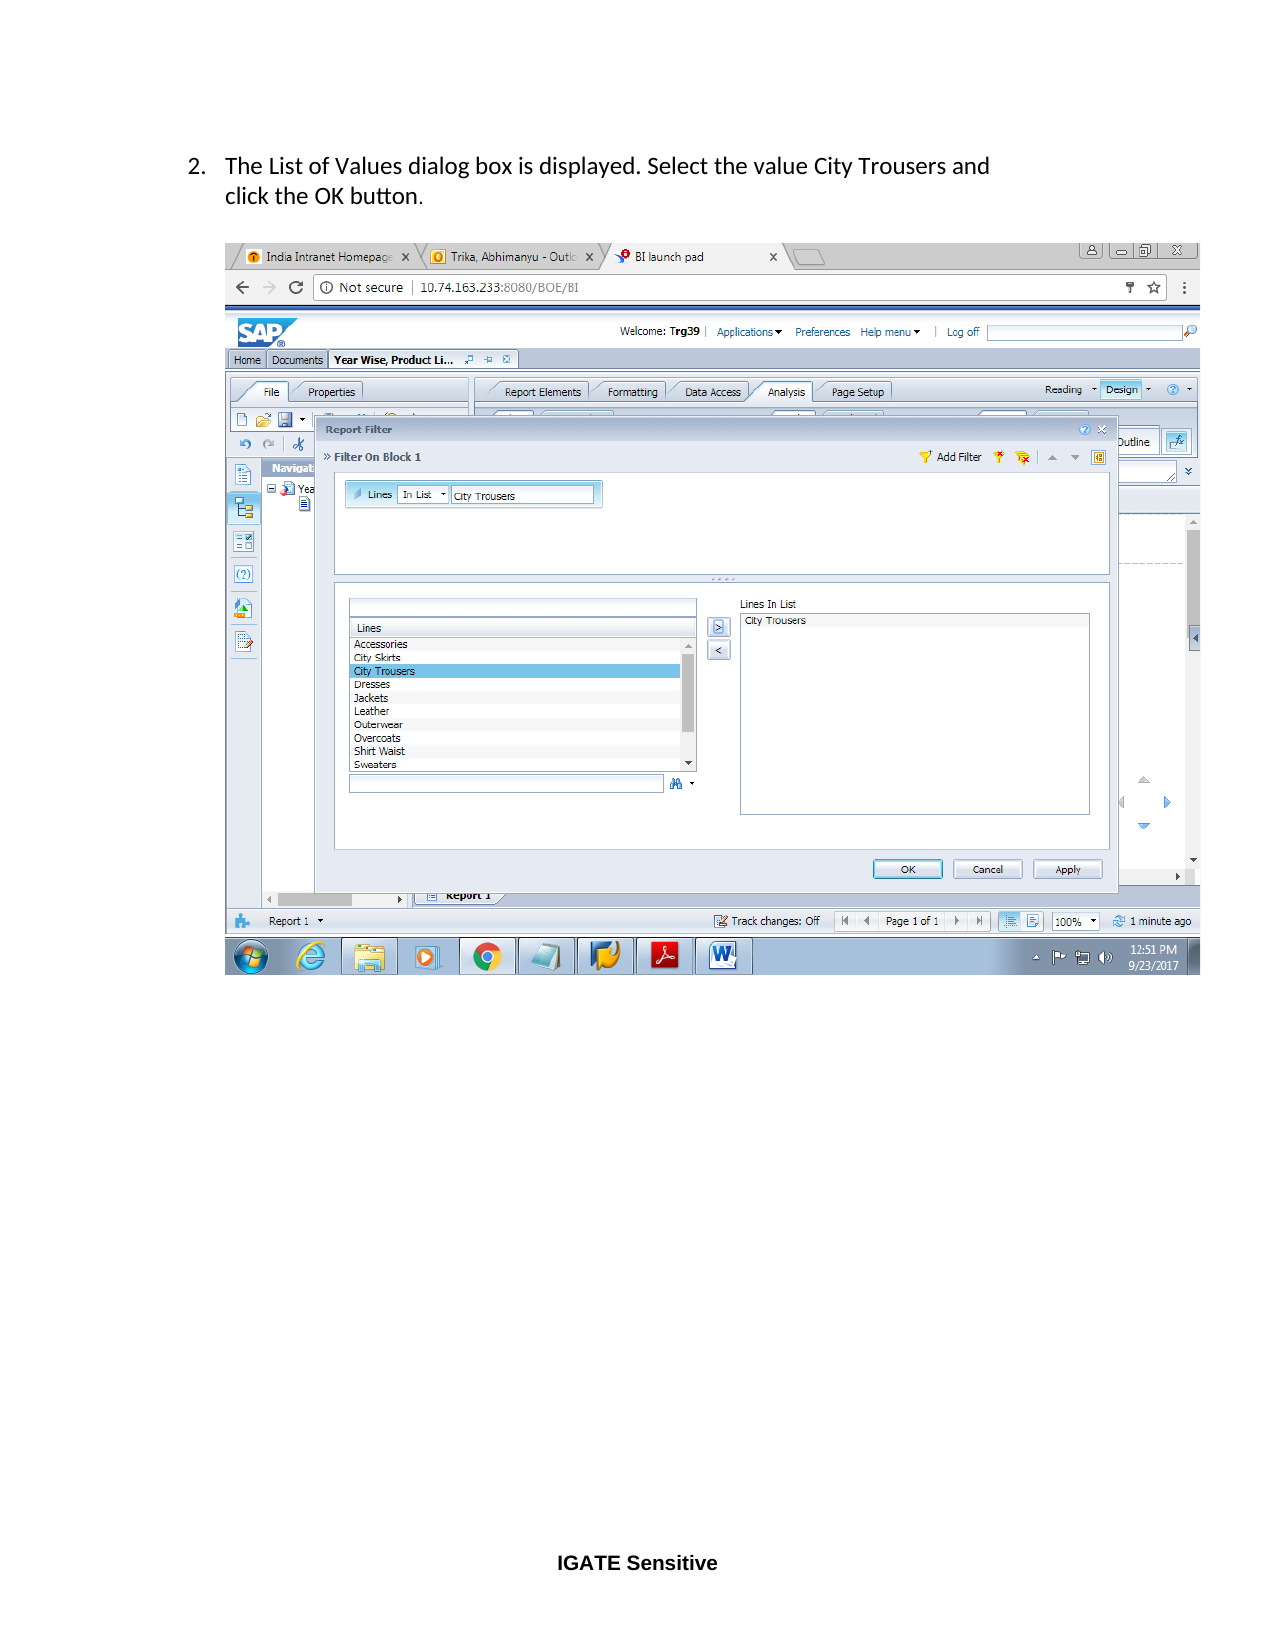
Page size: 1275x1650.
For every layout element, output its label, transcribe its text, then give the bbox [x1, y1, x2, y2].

list The List of Values dialog box is displayed. Select the value City Trousers and [187, 150, 1125, 181]
picture [225, 243, 1200, 975]
list click the OK button. [225, 181, 1125, 211]
